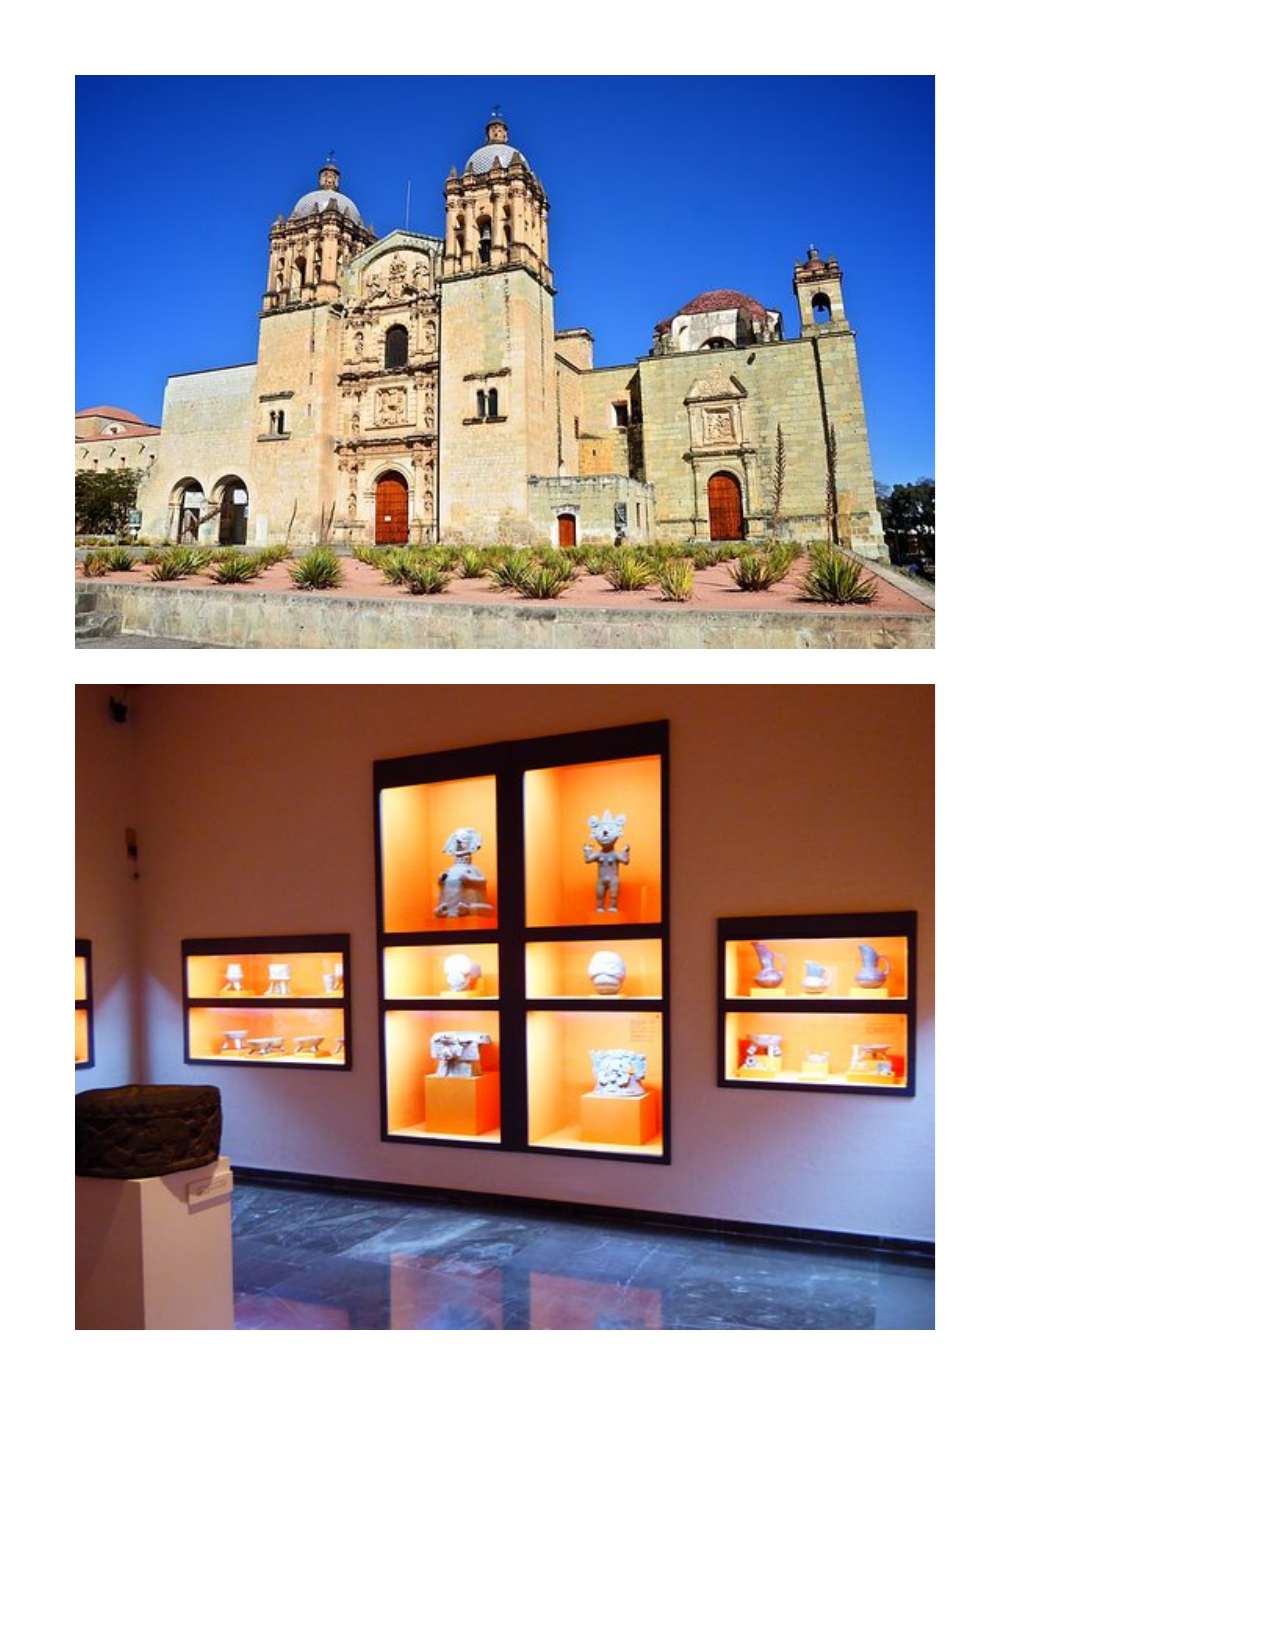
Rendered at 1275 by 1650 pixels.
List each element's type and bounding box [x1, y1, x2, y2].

picture [75, 684, 936, 1330]
picture [75, 75, 936, 649]
